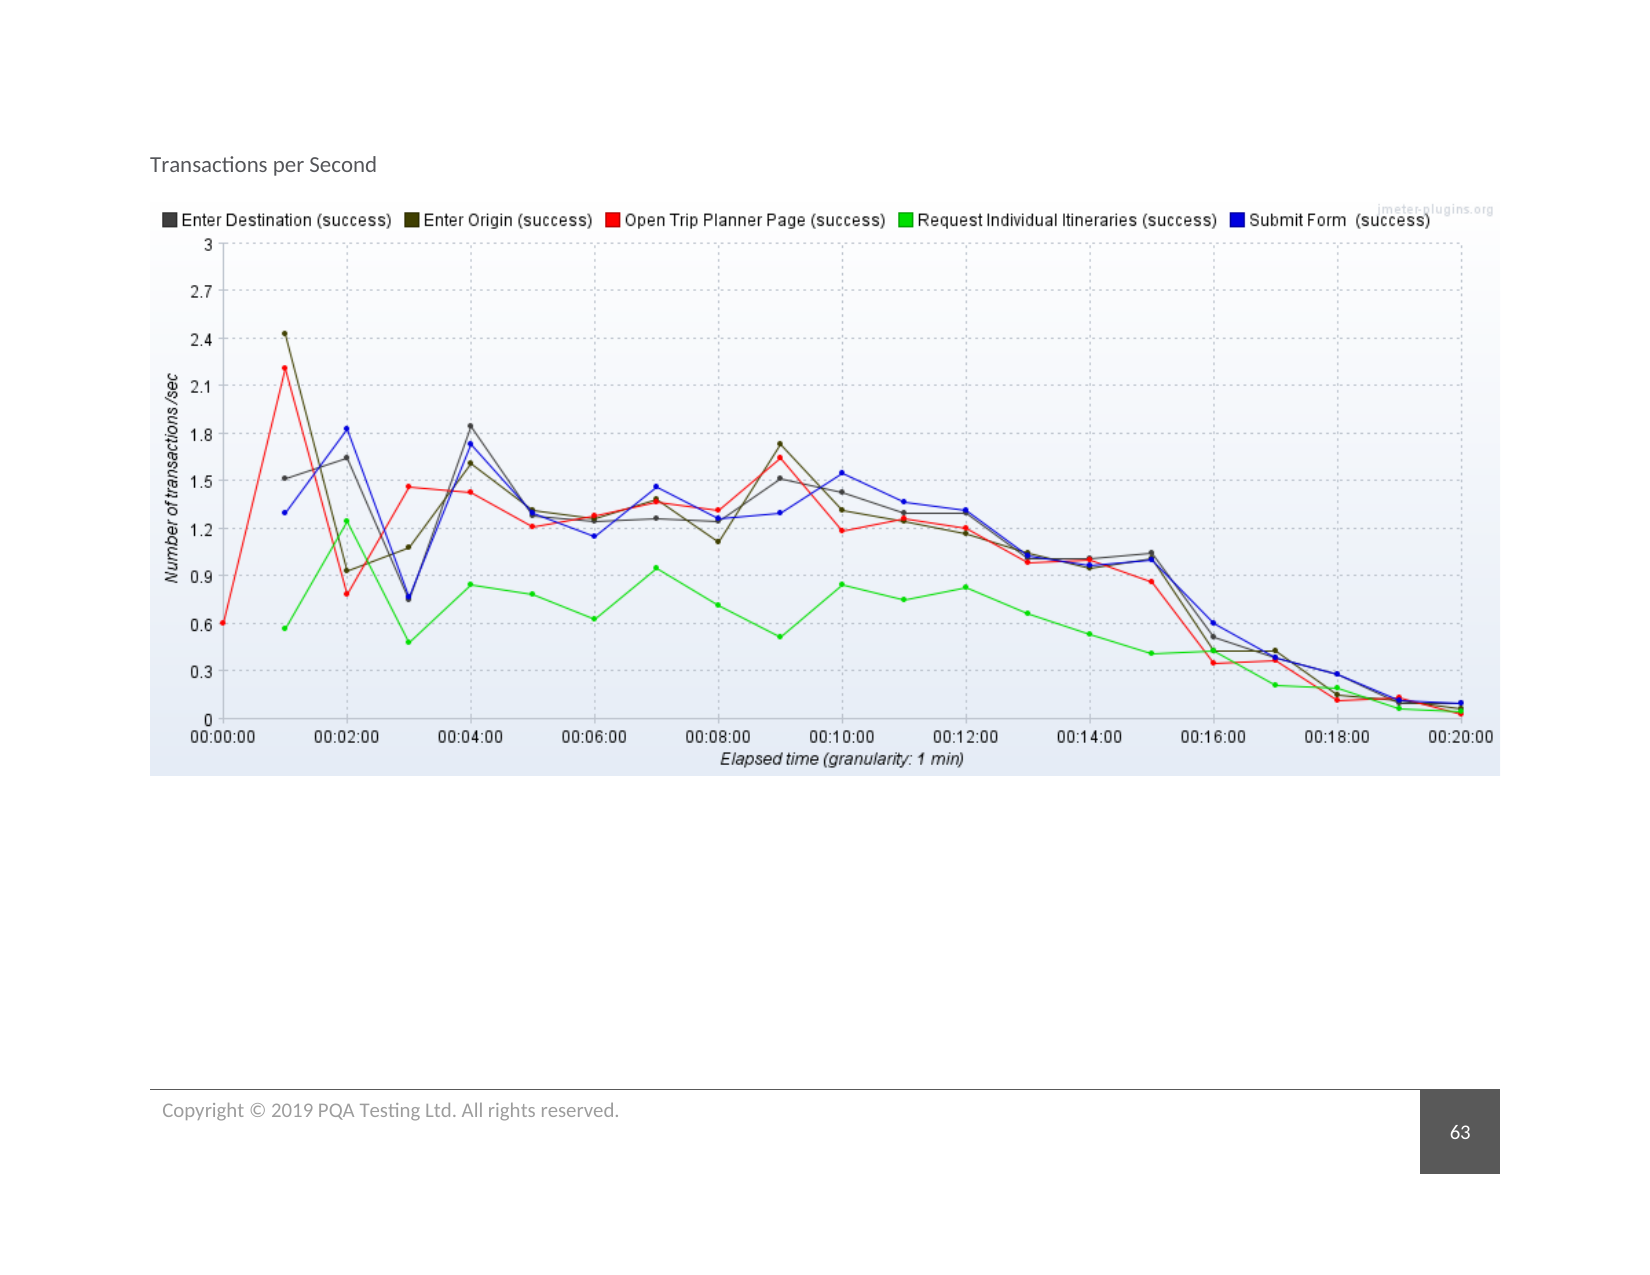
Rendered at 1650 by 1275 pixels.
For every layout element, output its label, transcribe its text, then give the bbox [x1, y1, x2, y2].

picture [150, 200, 1500, 776]
text Transactions per Second [150, 150, 1500, 178]
